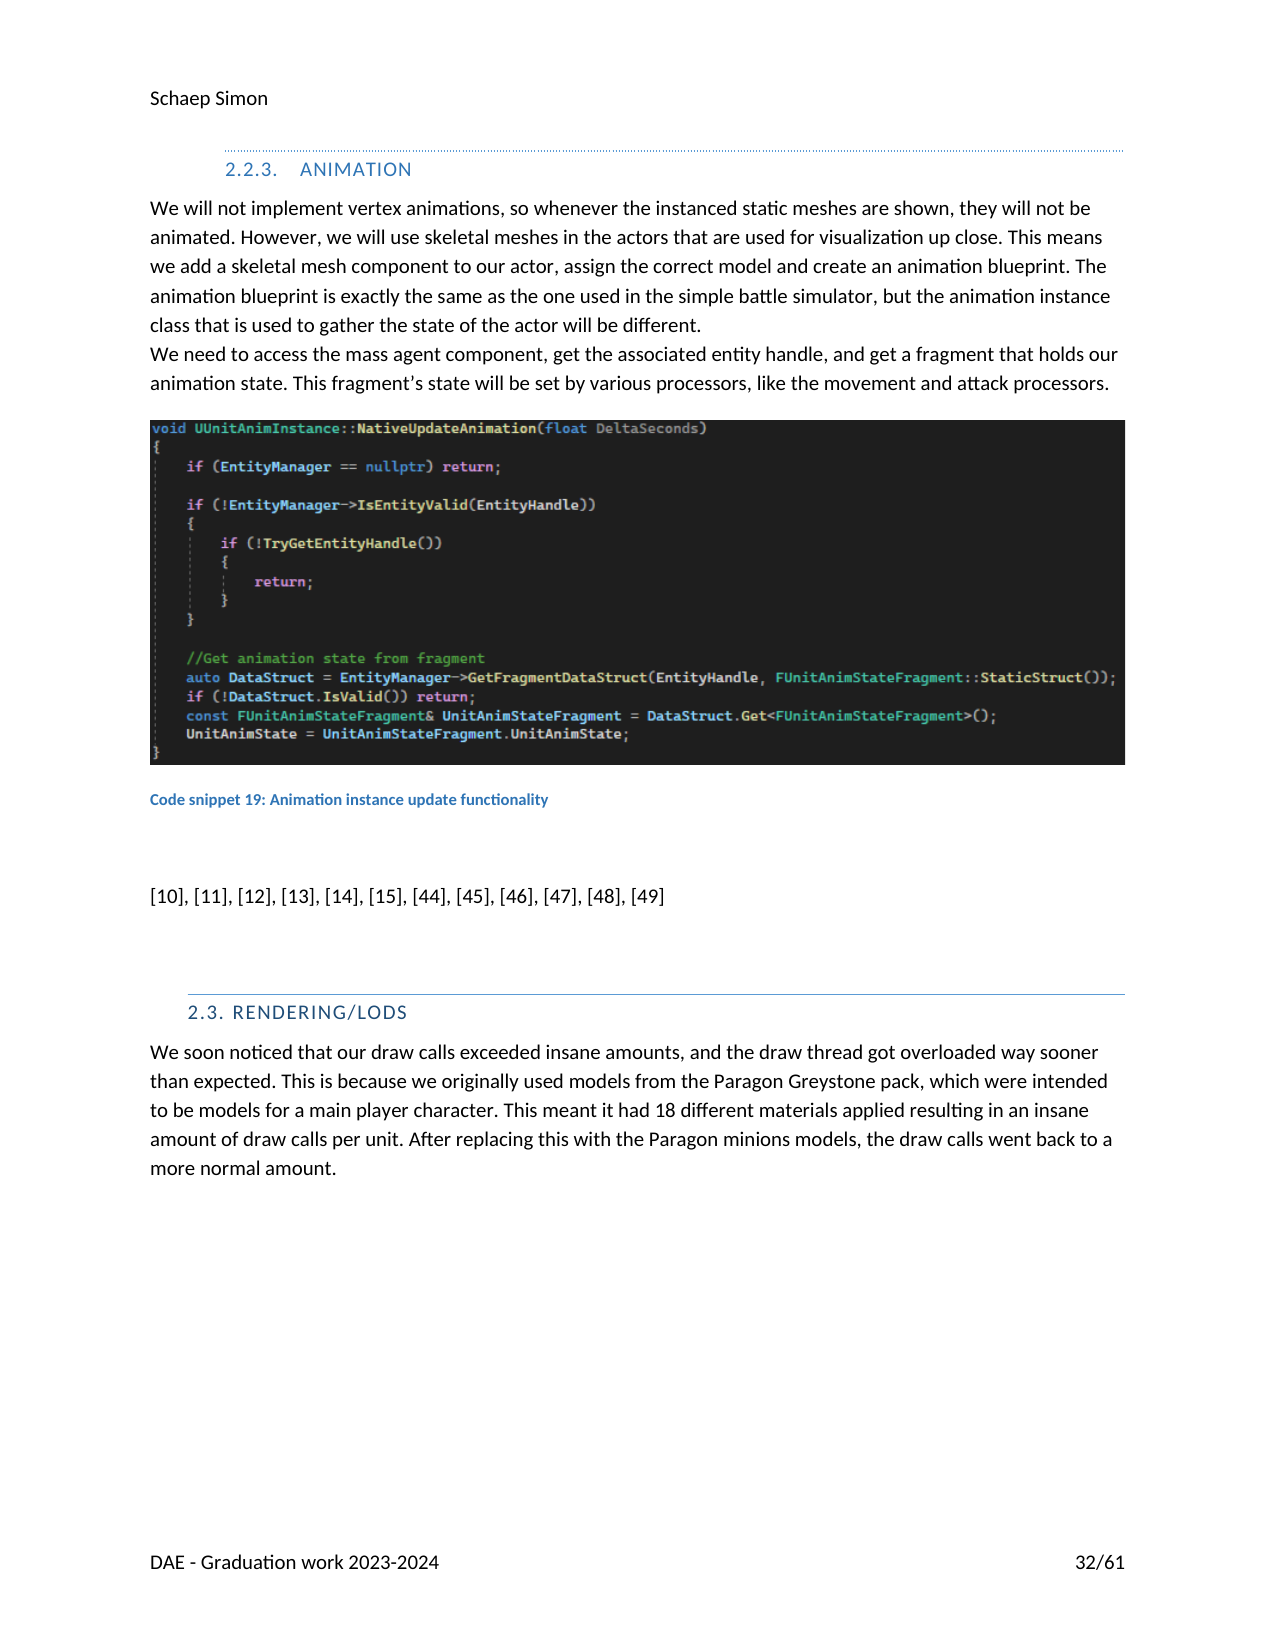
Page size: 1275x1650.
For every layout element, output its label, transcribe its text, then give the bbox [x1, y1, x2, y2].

text [10], [11], [12], [13], [14], [15], [44], [45], [46], [47], [48], [49] [150, 883, 1125, 909]
subtitle Rendering/LODs [187, 995, 1125, 1025]
text We soon noticed that our draw calls exceeded insane amounts, and the draw thread got overloaded way sooner than expected. This is because we originally used models from the Paragon Greystone pack, which were intended to be models for a main player character. This meant it had 18 different materials applied resulting in an insane amount of draw calls per unit. After replacing this with the Paragon minions models, the draw calls went back to a more normal amount. [150, 1039, 1125, 1181]
subtitle Animation [225, 150, 1125, 181]
text We will not implement vertex animations, so whenever the instanced static meshes are shown, they will not be animated. However, we will use skeletal meshes in the actors that are used for visualization up close. This means we add a skeletal mesh component to our actor, assign the correct model and create an animation blueprint. The animation blueprint is exactly the same as the one used in the simple battle simulator, but the animation instance class that is used to gather the state of the actor will be different. We need to access the mass agent component, get the associated entity handle, and get a fragment that holds our animation state. This fragment’s state will be set by various processors, like the movement and attack processors. [150, 195, 1125, 396]
picture [150, 420, 1125, 765]
